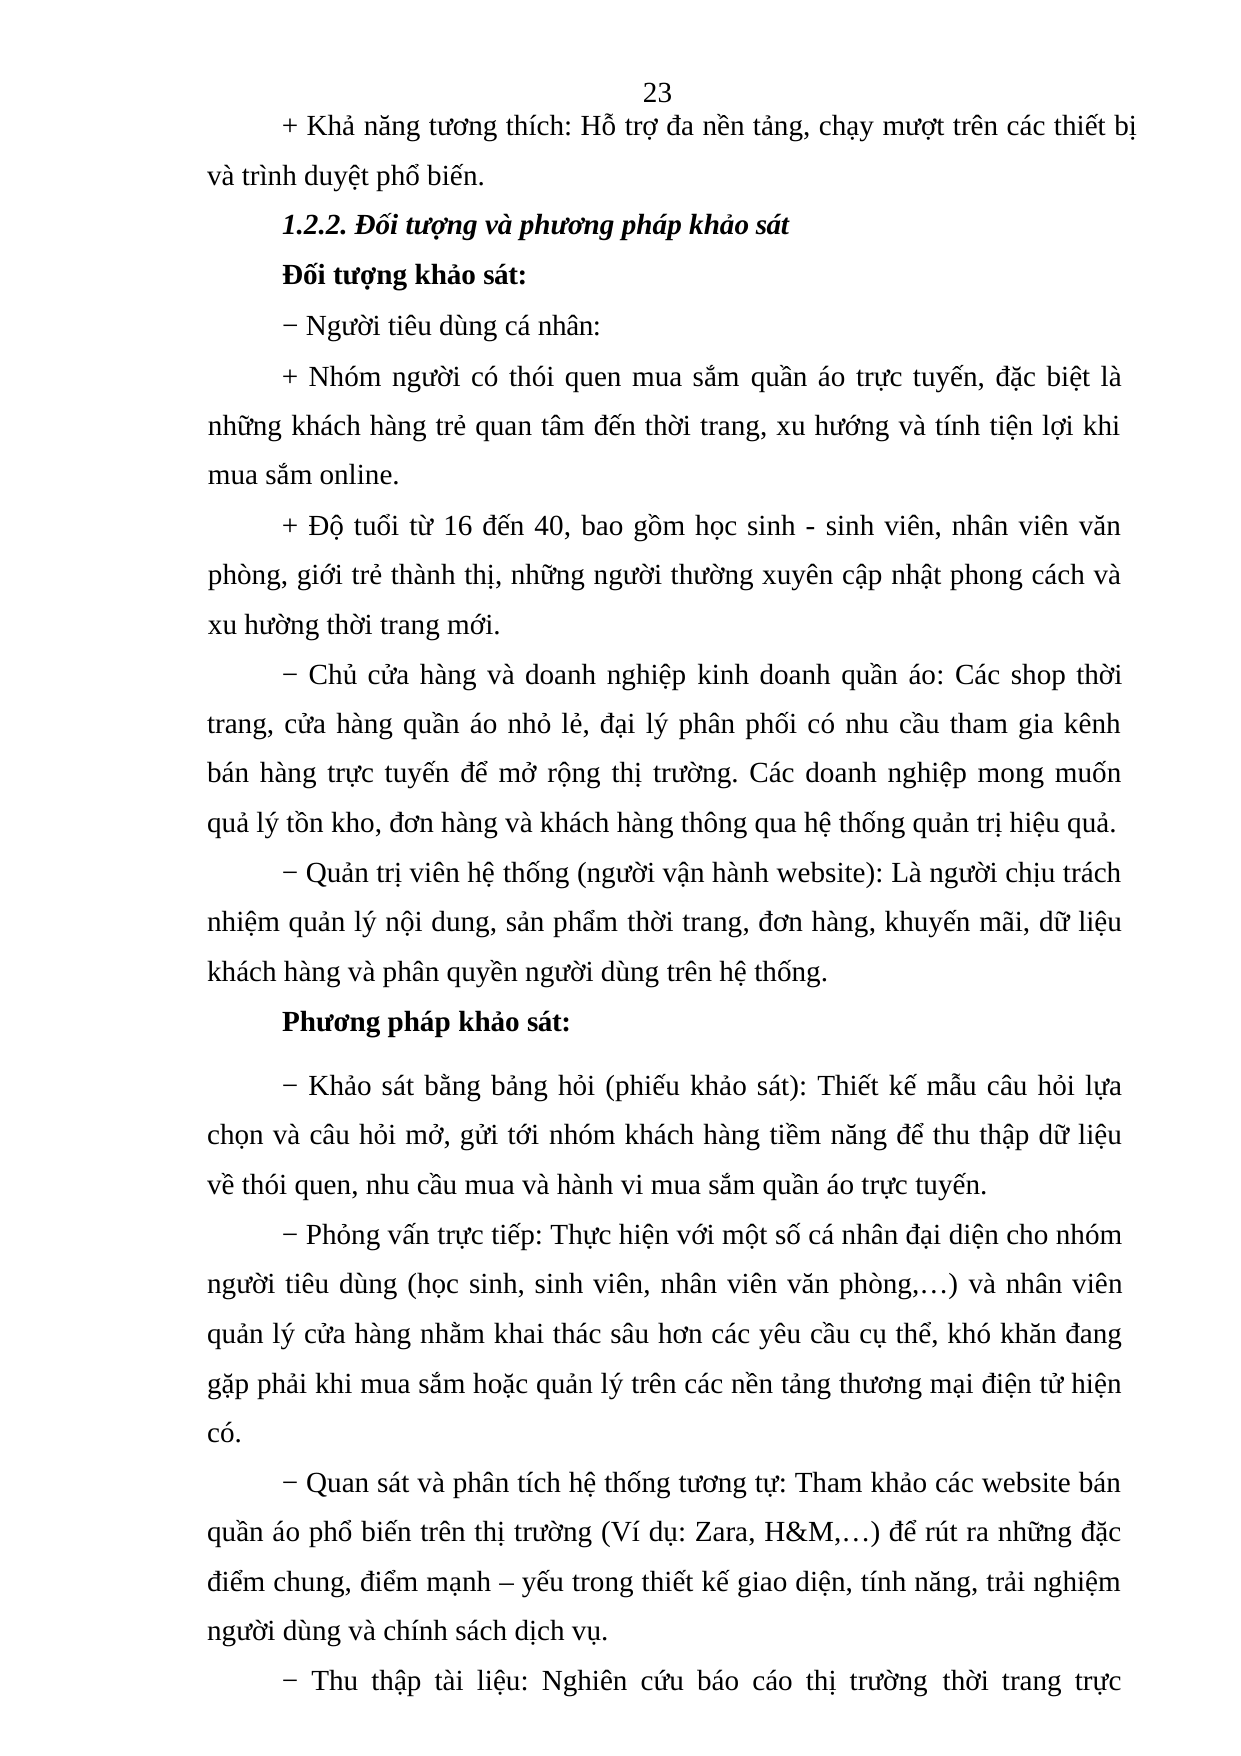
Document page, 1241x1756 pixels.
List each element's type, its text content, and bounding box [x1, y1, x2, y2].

text − Người tiêu dùng cá nhân: [282, 308, 1137, 341]
text − Quản trị viên hệ thống (người vận hành website): Là người chịu trách nhiệm quản lý nội dung, sản phẩm thời trang, đơn hàng, khuyến mãi, dữ liệu khách hàng và phân quyền người dùng trên hệ thống. [207, 855, 1122, 987]
subtitle Phương pháp khảo sát: [282, 1004, 1137, 1037]
subtitle Đối tượng khảo sát: [282, 257, 1137, 291]
text − Khảo sát bằng bảng hỏi (phiếu khảo sát): Thiết kế mẫu câu hỏi lựa chọn và câu hỏi mở, gửi tới nhóm khách hàng tiềm năng để thu thập dữ liệu về thói quen, nhu cầu mua và hành vi mua sắm quần áo trực tuyến. [207, 1068, 1123, 1200]
text − Chủ cửa hàng và doanh nghiệp kinh doanh quần áo: Các shop thời trang, cửa hàng quần áo nhỏ lẻ, đại lý phân phối có nhu cầu tham gia kênh bán hàng trực tuyến để mở rộng thị trường. Các doanh nghiệp mong muốn quả lý tồn kho, đơn hàng và khách hàng thông qua hệ thống quản trị hiệu quả. [207, 657, 1122, 838]
text − Phỏng vấn trực tiếp: Thực hiện với một số cá nhân đại diện cho nhóm người tiêu dùng (học sinh, sinh viên, nhân viên văn phòng,…) và nhân viên quản lý cửa hàng nhằm khai thác sâu hơn các yêu cầu cụ thể, khó khăn đang gặp phải khi mua sắm hoặc quản lý trên các nền tảng thương mại điện tử hiện có. [207, 1217, 1122, 1449]
text + Nhóm người có thói quen mua sắm quần áo trực tuyến, đặc biệt là những khách hàng trẻ quan tâm đến thời trang, xu hướng và tính tiện lợi khi mua sắm online. [208, 359, 1122, 491]
text + Độ tuổi từ 16 đến 40, bao gồm học sinh - sinh viên, nhân viên văn phòng, giới trẻ thành thị, những người thường xuyên cập nhật phong cách và xu hường thời trang mới. [208, 508, 1122, 641]
subtitle Đối tượng và phương pháp khảo sát [282, 207, 1137, 240]
text + Khả năng tương thích: Hỗ trợ đa nền tảng, chạy mượt trên các thiết bị và trình duyệt phổ biến. [207, 108, 1137, 191]
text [207, 1663, 1122, 1697]
text − Quan sát và phân tích hệ thống tương tự: Tham khảo các website bán quần áo phổ biến trên thị trường (Ví dụ: Zara, H&M,…) để rút ra những đặc điểm chung, điểm mạnh – yếu trong thiết kế giao diện, tính năng, trải nghiệm người dùng và chính sách dịch vụ. [207, 1465, 1122, 1647]
